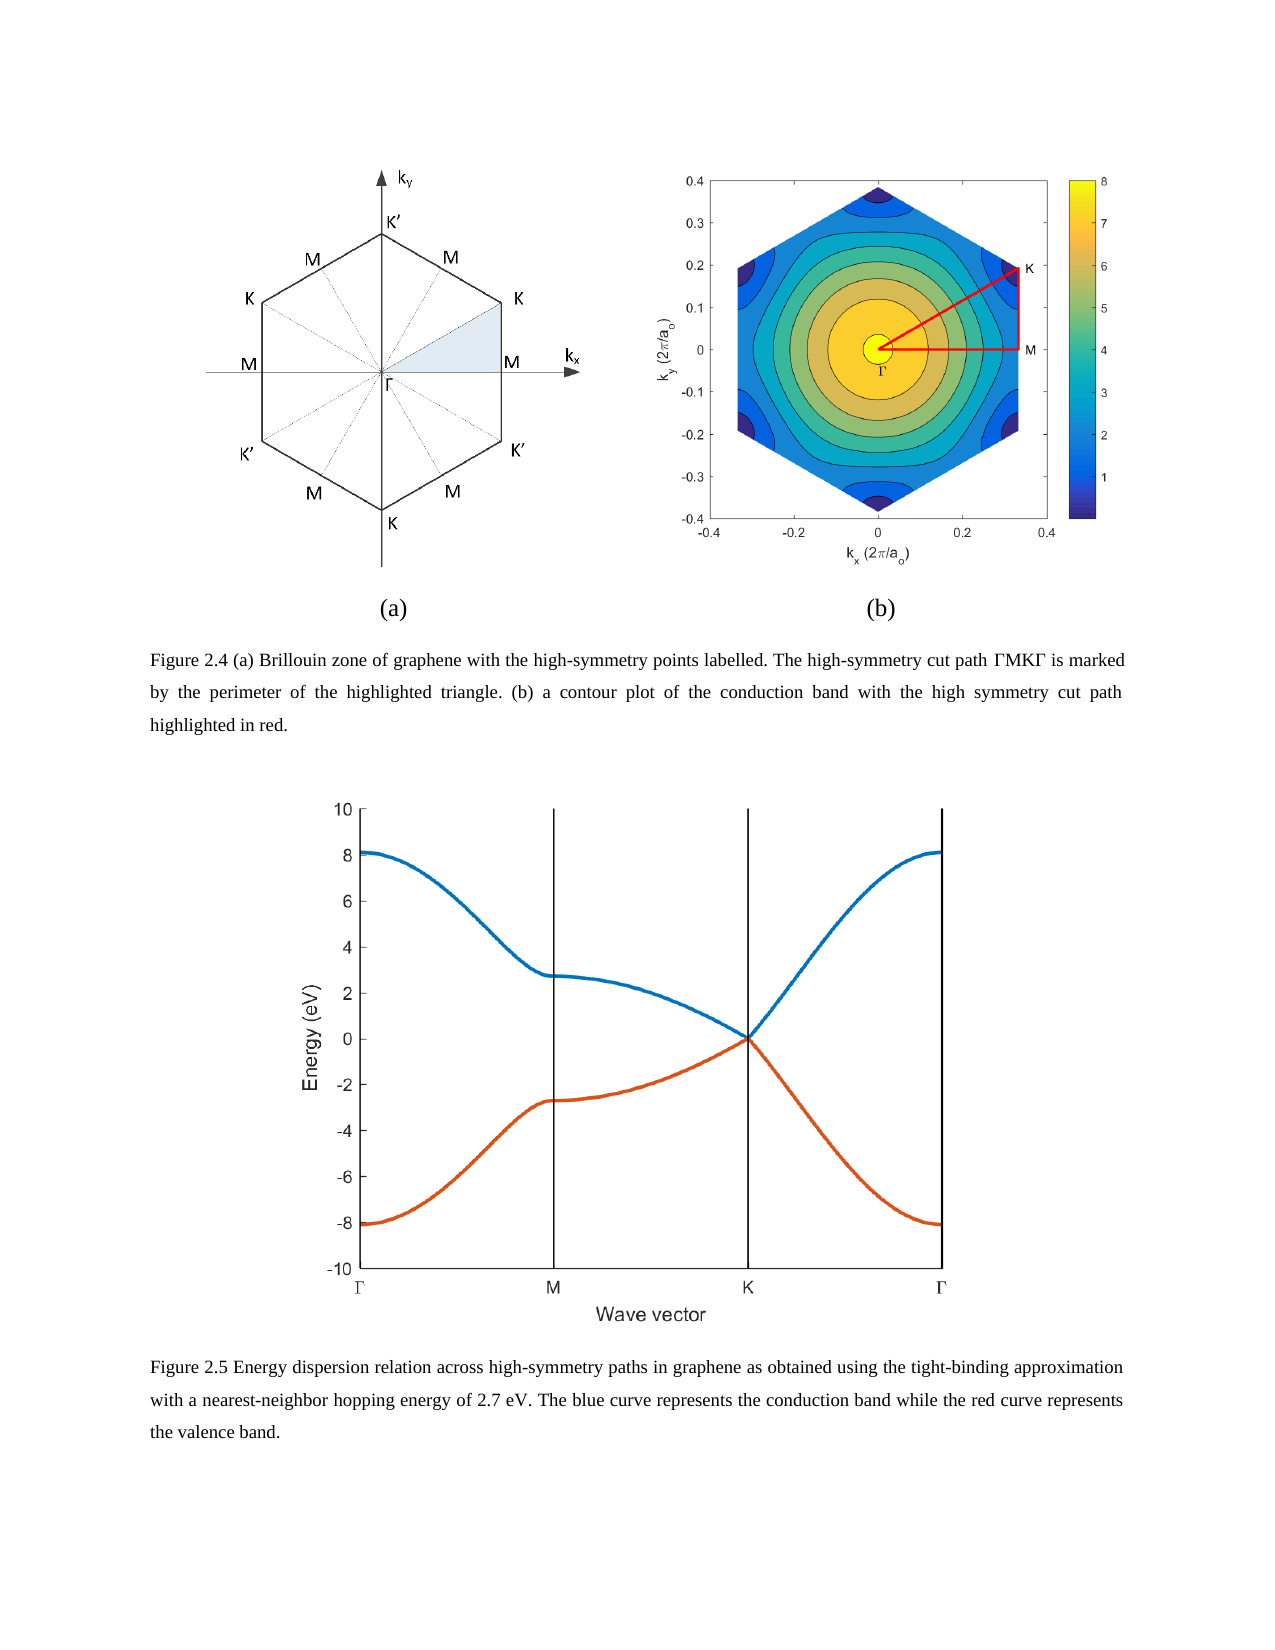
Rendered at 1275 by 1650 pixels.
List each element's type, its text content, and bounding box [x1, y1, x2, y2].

picture [262, 766, 1013, 1330]
picture [206, 162, 581, 567]
picture [648, 150, 1114, 567]
table_header (a) [150, 150, 637, 649]
table_header (b) [637, 150, 1125, 649]
